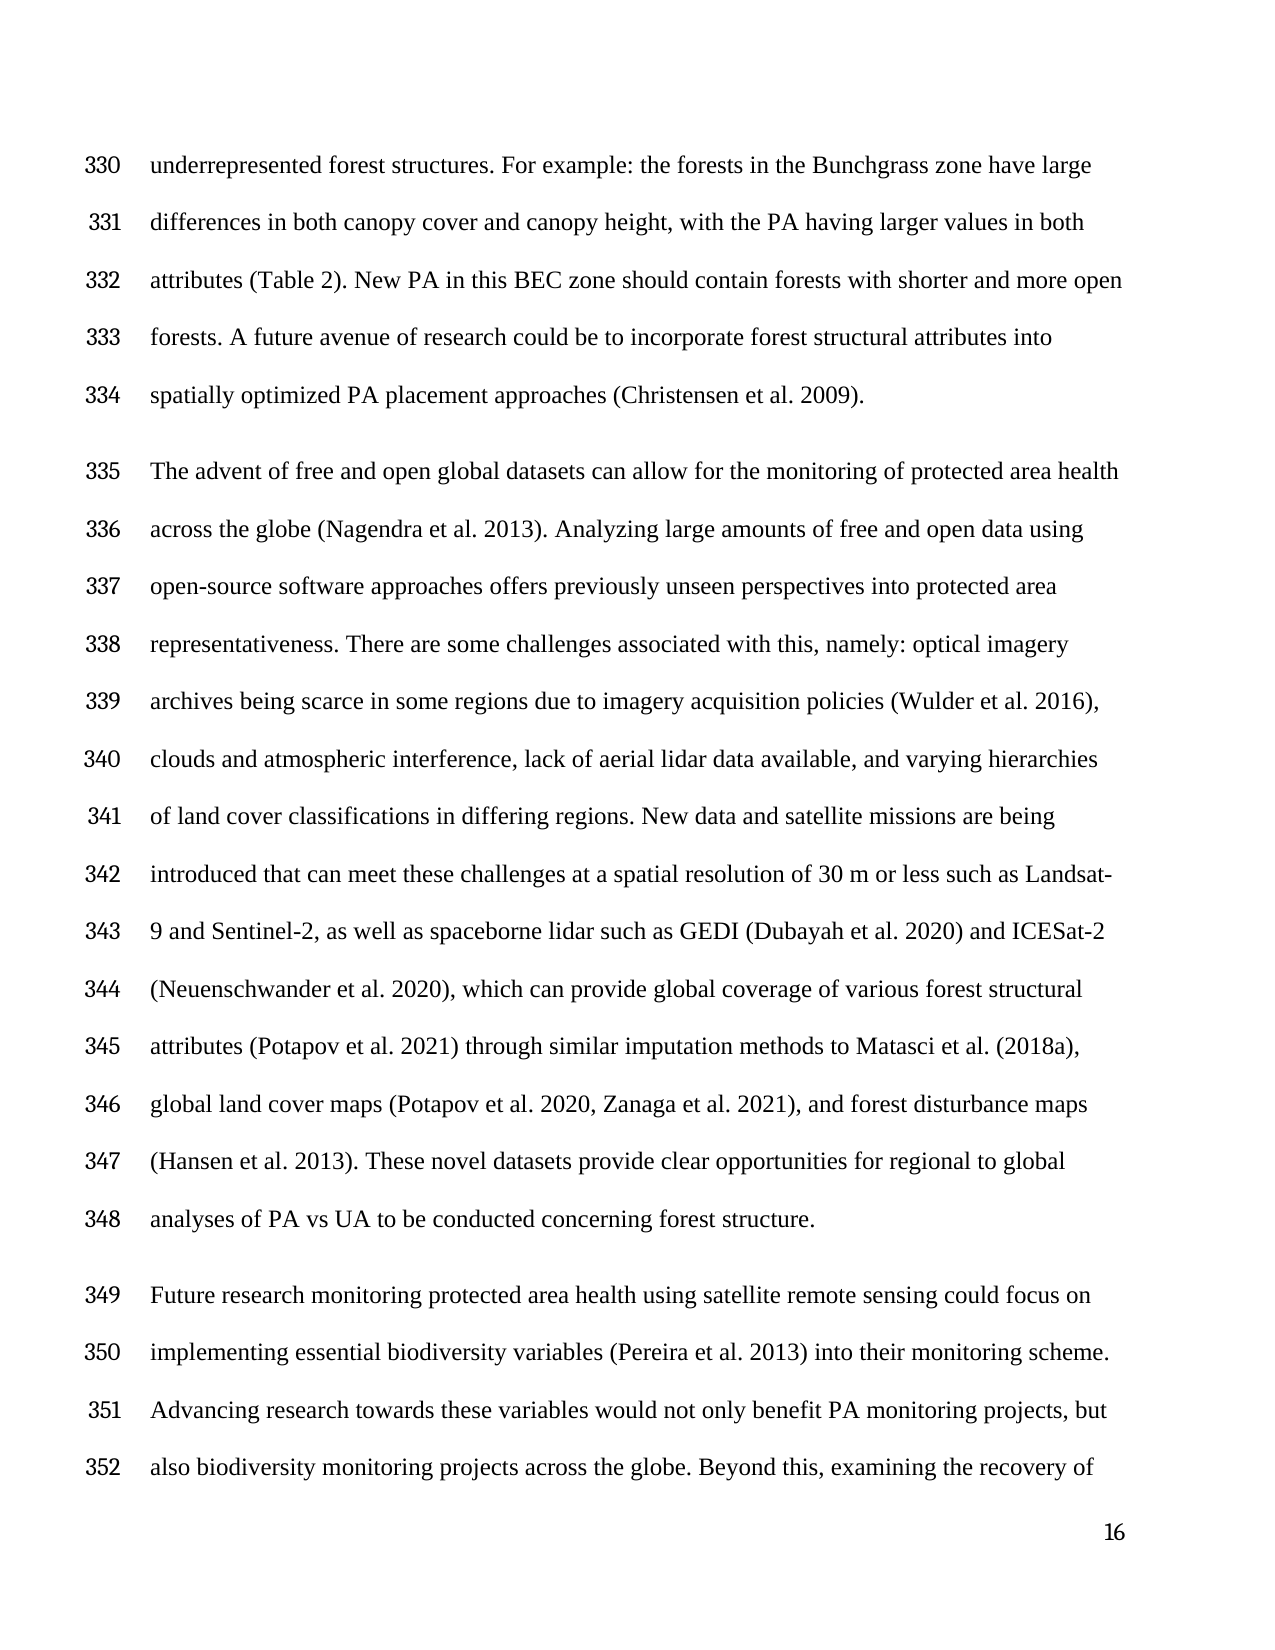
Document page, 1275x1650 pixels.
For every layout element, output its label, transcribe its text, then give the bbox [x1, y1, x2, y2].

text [150, 150, 1125, 409]
text The advent of free and open global datasets can allow for the monitoring of protected area health across the globe (Nagendra et al. 2013). Analyzing large amounts of free and open data using open-source software approaches offers previously unseen perspectives into protected area representativeness. There are some challenges associated with this, namely: optical imagery archives being scarce in some regions due to imagery acquisition policies (Wulder et al. 2016), clouds and atmospheric interference, lack of aerial lidar data available, and varying hierarchies of land cover classifications in differing regions. New data and satellite missions are being introduced that can meet these challenges at a spatial resolution of 30 m or less such as Landsat-9 and Sentinel-2, as well as spaceborne lidar such as GEDI (Dubayah et al. 2020) and ICESat-2 (Neuenschwander et al. 2020), which can provide global coverage of various forest structural attributes (Potapov et al. 2021) through similar imputation methods to Matasci et al. (2018a), global land cover maps (Potapov et al. 2020, Zanaga et al. 2021), and forest disturbance maps (Hansen et al. 2013). These novel datasets provide clear opportunities for regional to global analyses of PA vs UA to be conducted concerning forest structure. [150, 456, 1125, 1232]
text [150, 1280, 1125, 1481]
